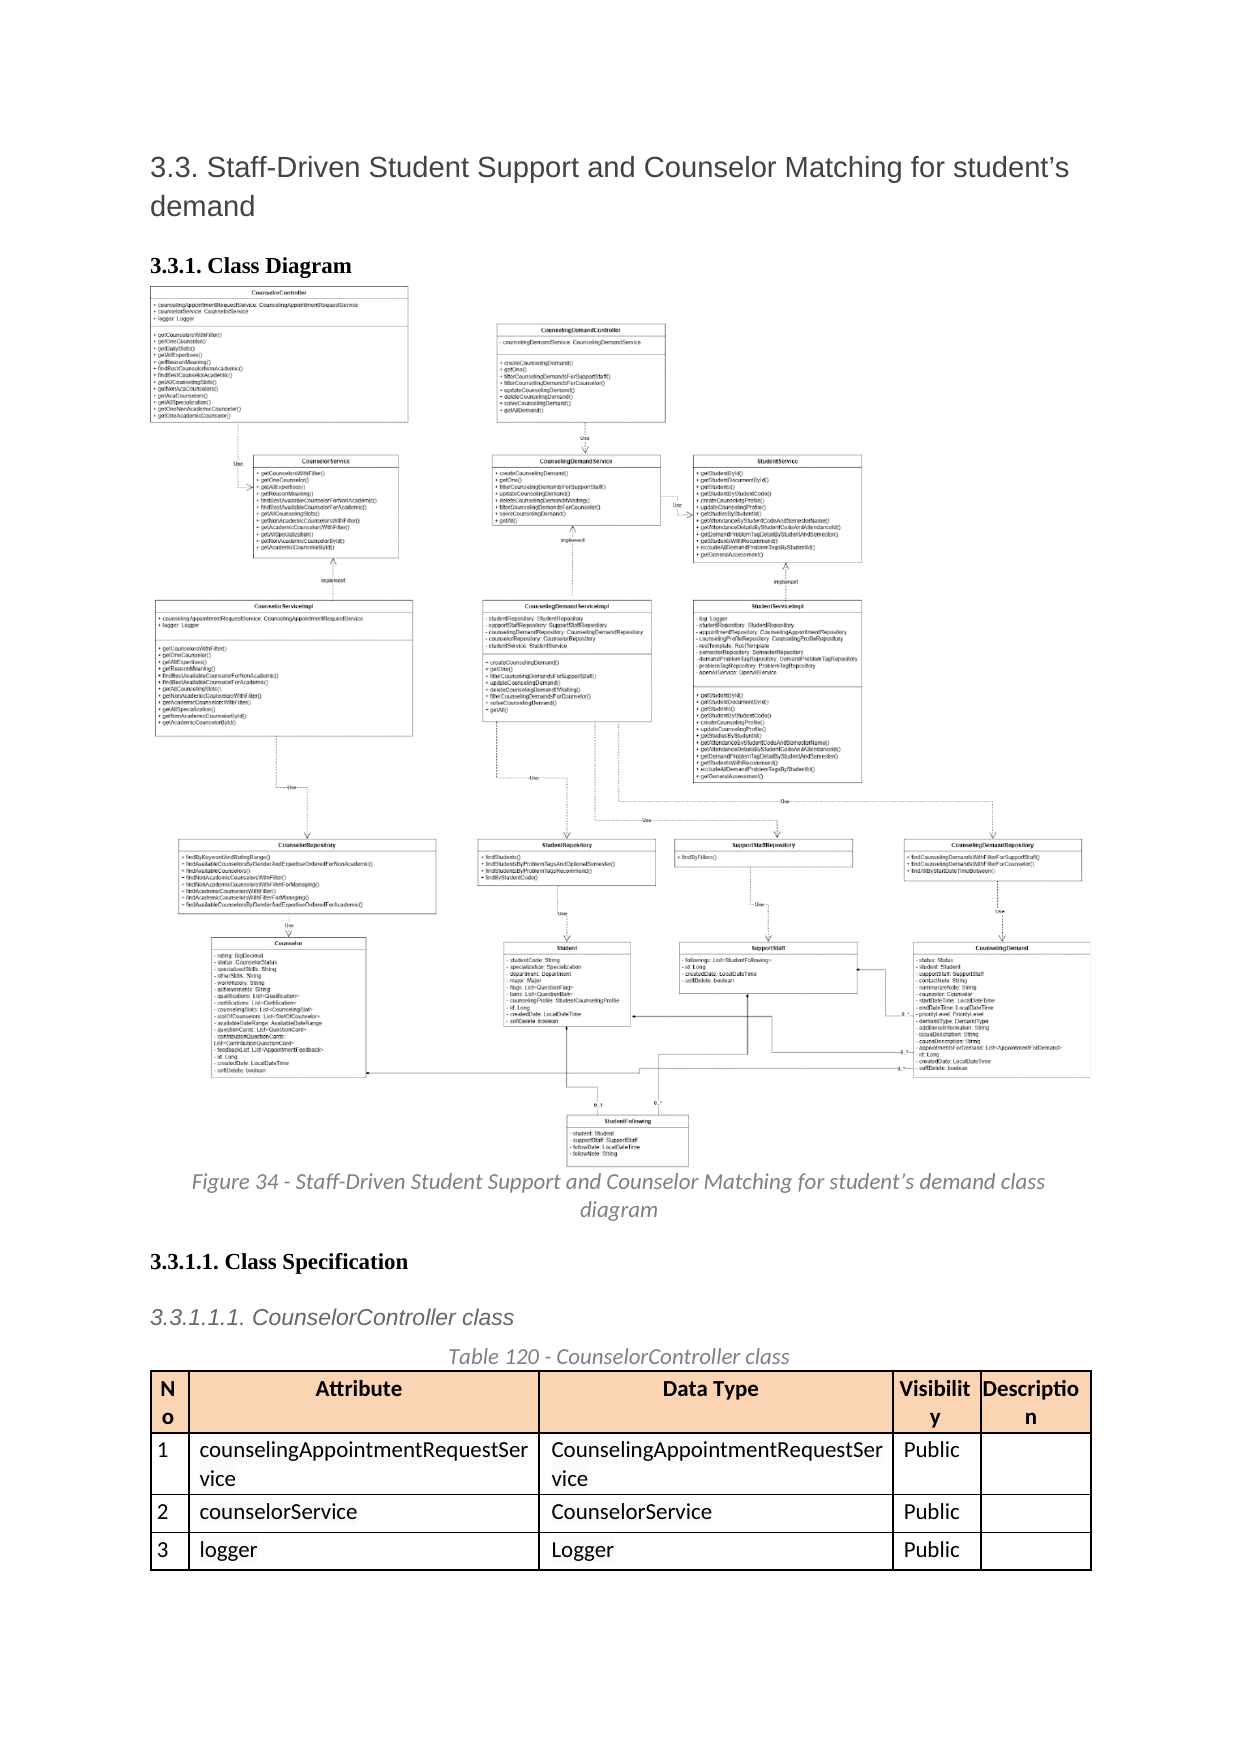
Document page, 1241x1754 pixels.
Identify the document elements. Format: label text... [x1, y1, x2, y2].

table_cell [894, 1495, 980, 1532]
subtitle 3.3.1.1. Class Specification [150, 1248, 1090, 1275]
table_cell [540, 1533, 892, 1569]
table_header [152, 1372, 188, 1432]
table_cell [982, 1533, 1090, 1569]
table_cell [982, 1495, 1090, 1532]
subtitle 3.3.1.1.1. CounselorController class [150, 1304, 1090, 1330]
subtitle 3.3. Staff-Driven Student Support and Counselor Matching for student’s demand [150, 150, 1090, 222]
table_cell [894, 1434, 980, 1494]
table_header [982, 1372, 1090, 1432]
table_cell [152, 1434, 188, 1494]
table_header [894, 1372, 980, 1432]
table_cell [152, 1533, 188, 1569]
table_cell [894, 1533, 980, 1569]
picture [150, 286, 1091, 1168]
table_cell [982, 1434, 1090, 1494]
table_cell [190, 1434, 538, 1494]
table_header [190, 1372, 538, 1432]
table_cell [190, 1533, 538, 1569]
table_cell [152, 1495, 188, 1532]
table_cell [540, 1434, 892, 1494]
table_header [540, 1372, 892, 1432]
subtitle 3.3.1. Class Diagram [150, 252, 1090, 278]
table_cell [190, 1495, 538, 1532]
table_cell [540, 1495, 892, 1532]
